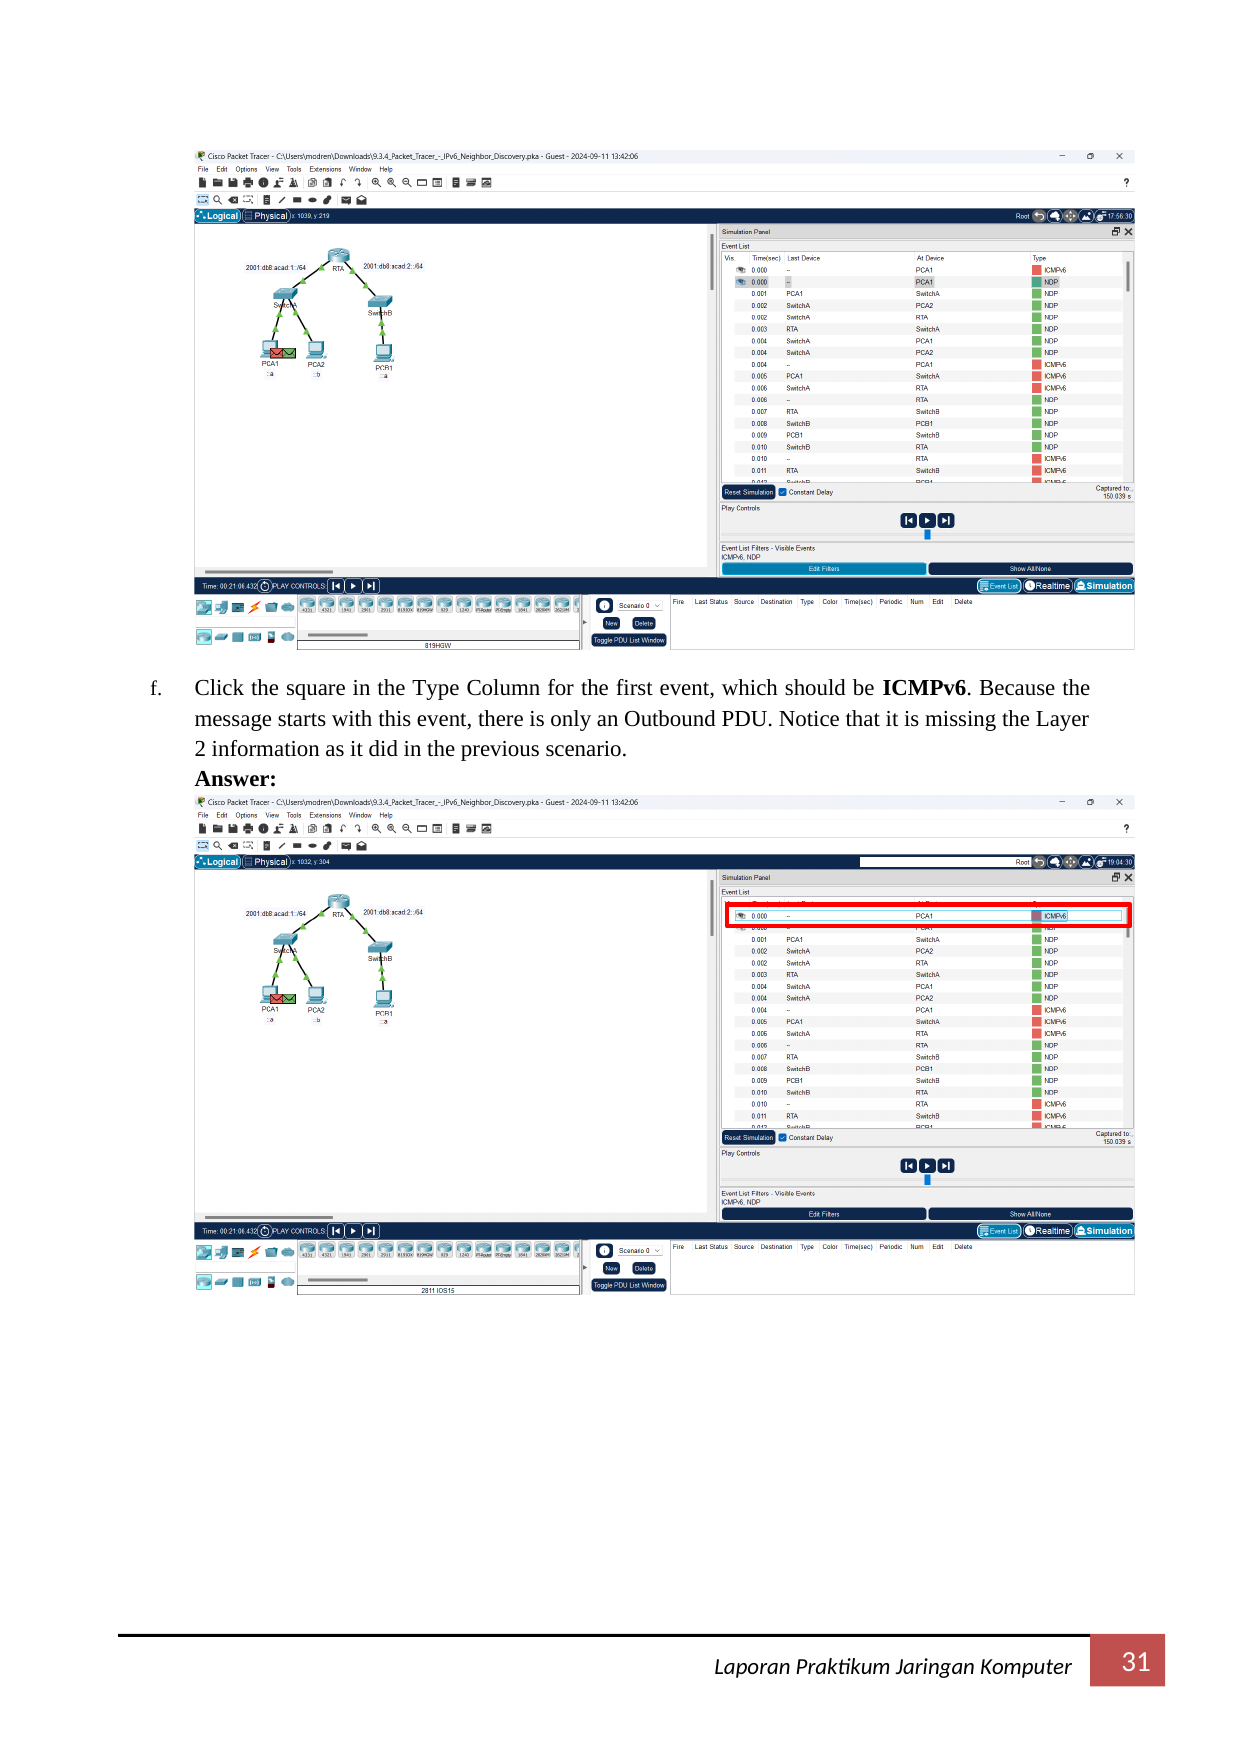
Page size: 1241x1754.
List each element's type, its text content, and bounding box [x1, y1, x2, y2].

picture [1113, 1228, 1123, 1233]
picture [194, 795, 1135, 1295]
picture [1113, 583, 1123, 588]
picture [194, 150, 1135, 650]
text Answer: [194, 765, 1090, 791]
list Click the square in the Type Column for the first event, which should be ICMPv6. Because the message starts with this event, there is only an Outbound PDU. Notice that it is missing the Layer 2 information as it did in the previous scenario. [150, 674, 1090, 761]
